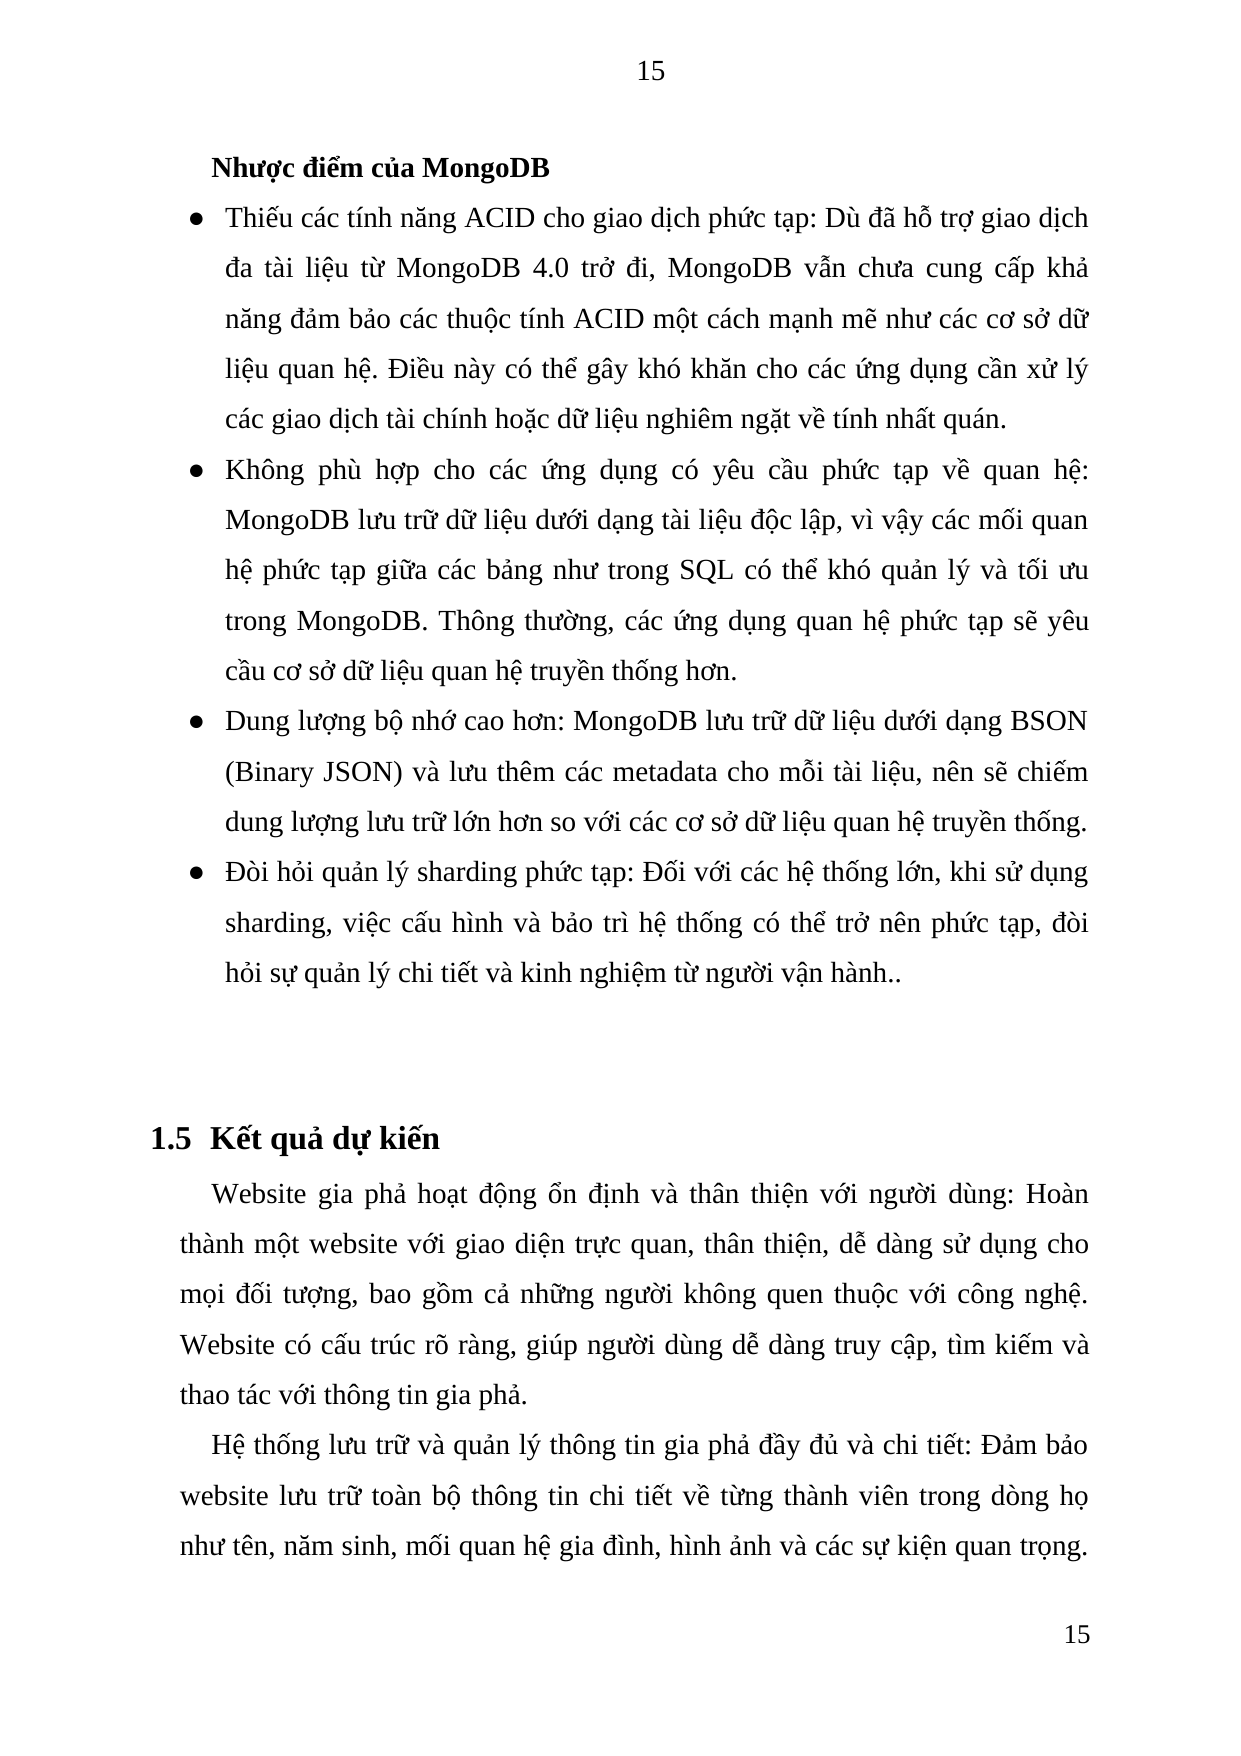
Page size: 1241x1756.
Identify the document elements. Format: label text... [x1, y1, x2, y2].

list Đòi hỏi quản lý sharding phức tạp: Đối với các hệ thống lớn, khi sử dụng sharding, việc cấu hình và bảo trì hệ thống có thể trở nên phức tạp, đòi hỏi sự quản lý chi tiết và kinh nghiệm từ người vận hành.. [187, 854, 1090, 988]
list Dung lượng bộ nhớ cao hơn: MongoDB lưu trữ dữ liệu dưới dạng BSON (Binary JSON) và lưu thêm các metadata cho mỗi tài liệu, nên sẽ chiếm dung lượng lưu trữ lớn hơn so với các cơ sở dữ liệu quan hệ truyền thống. [187, 703, 1090, 838]
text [179, 1427, 1090, 1562]
list Thiếu các tính năng ACID cho giao dịch phức tạp: Dù đã hỗ trợ giao dịch đa tài liệu từ MongoDB 4.0 trở đi, MongoDB vẫn chưa cung cấp khả năng đảm bảo các thuộc tính ACID một cách mạnh mẽ như các cơ sở dữ liệu quan hệ. Điều này có thể gây khó khăn cho các ứng dụng cần xử lý các giao dịch tài chính hoặc dữ liệu nghiêm ngặt về tính nhất quán. [187, 200, 1090, 435]
subtitle Kết quả dự kiến [150, 1118, 1090, 1157]
text Nhược điểm của MongoDB [179, 150, 1090, 183]
text Website gia phả hoạt động ổn định và thân thiện với người dùng: Hoàn thành một website với giao diện trực quan, thân thiện, dễ dàng sử dụng cho mọi đối tượng, bao gồm cả những người không quen thuộc với công nghệ. Website có cấu trúc rõ ràng, giúp người dùng dễ dàng truy cập, tìm kiếm và thao tác với thông tin gia phả. [179, 1176, 1090, 1411]
list Không phù hợp cho các ứng dụng có yêu cầu phức tạp về quan hệ: MongoDB lưu trữ dữ liệu dưới dạng tài liệu độc lập, vì vậy các mối quan hệ phức tạp giữa các bảng như trong SQL có thể khó quản lý và tối ưu trong MongoDB. Thông thường, các ứng dụng quan hệ phức tạp sẽ yêu cầu cơ sở dữ liệu quan hệ truyền thống hơn. [187, 452, 1090, 687]
